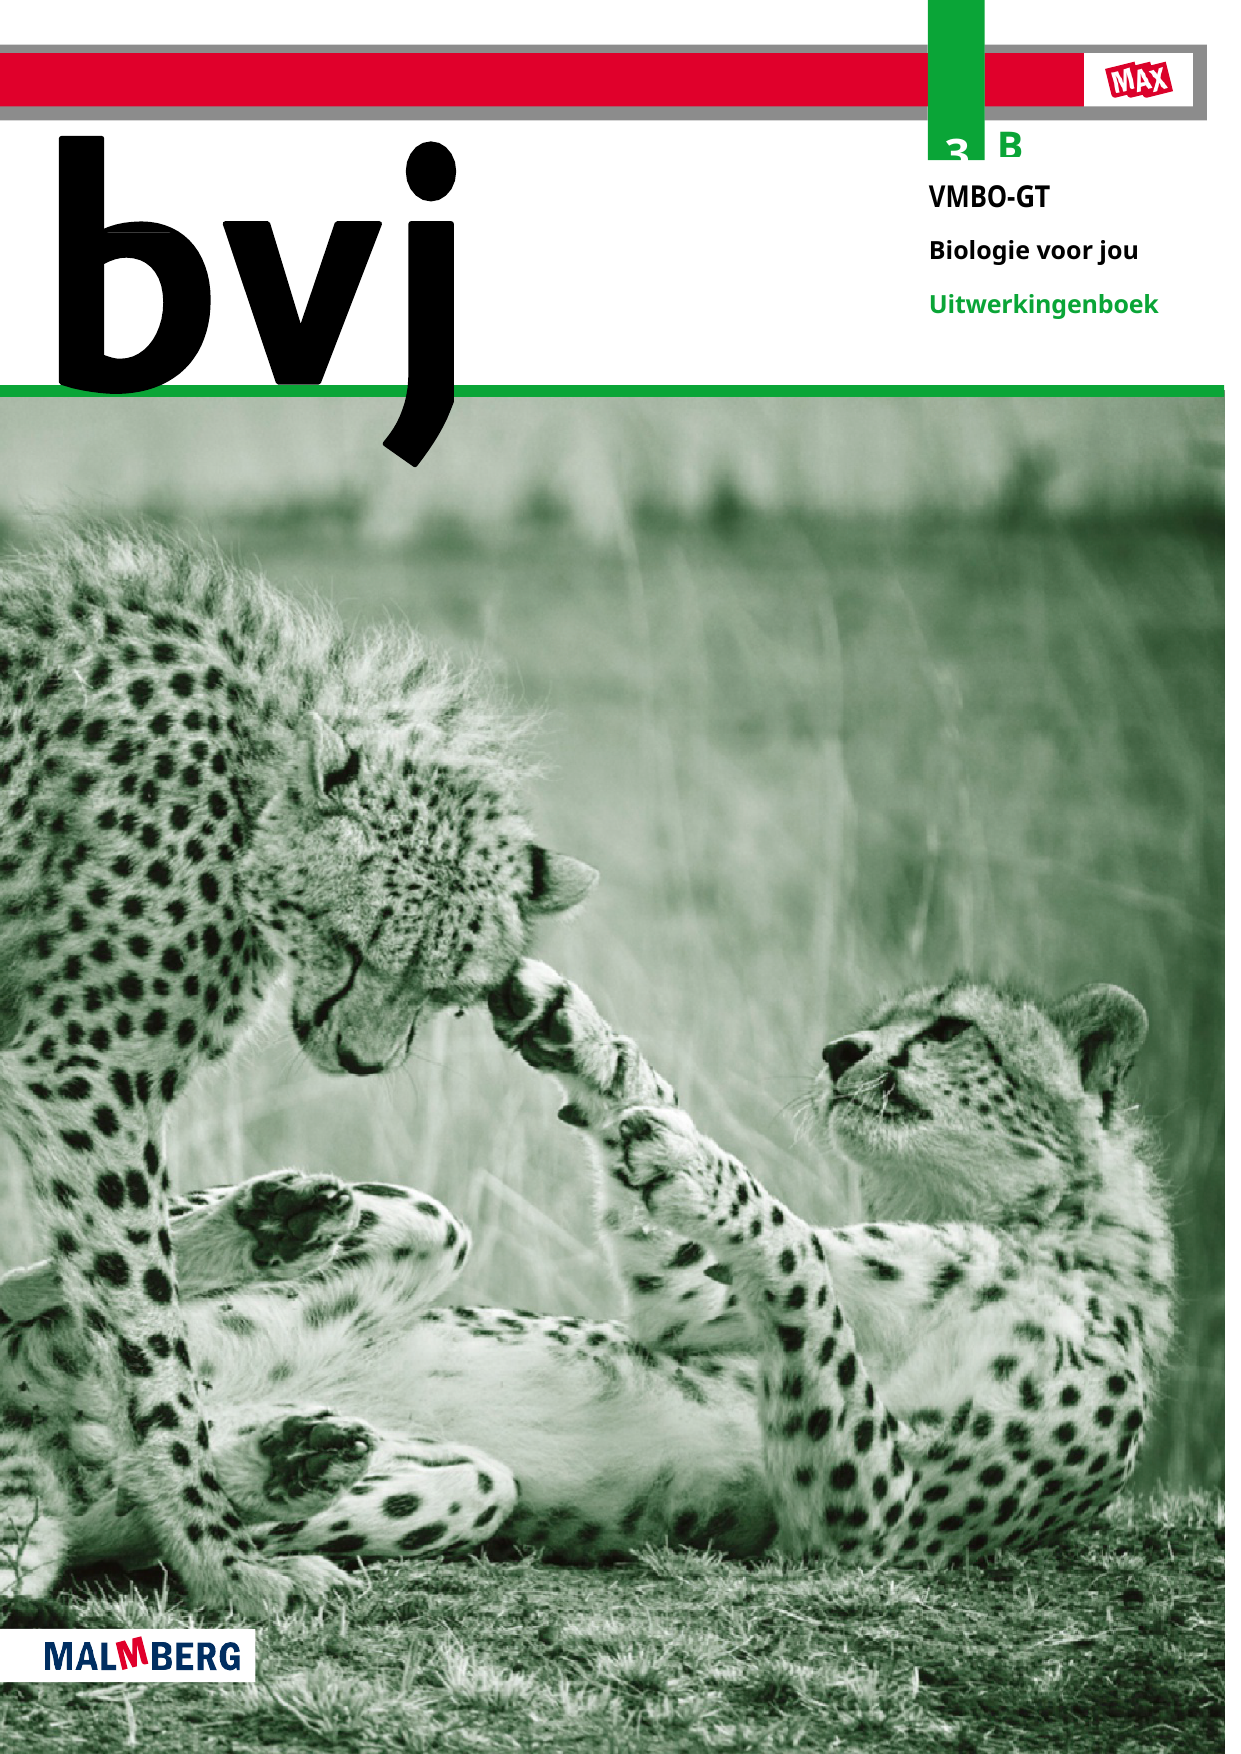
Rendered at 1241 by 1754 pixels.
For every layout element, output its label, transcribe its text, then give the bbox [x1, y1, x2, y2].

picture [1111, 67, 1168, 93]
picture [45, 1642, 72, 1670]
picture [0, 397, 1225, 1754]
picture [75, 1642, 98, 1670]
text Biologie voor jou Uitwerkingenboek [929, 232, 1169, 320]
text VMBO-GT [929, 176, 1169, 217]
picture [152, 1642, 172, 1670]
